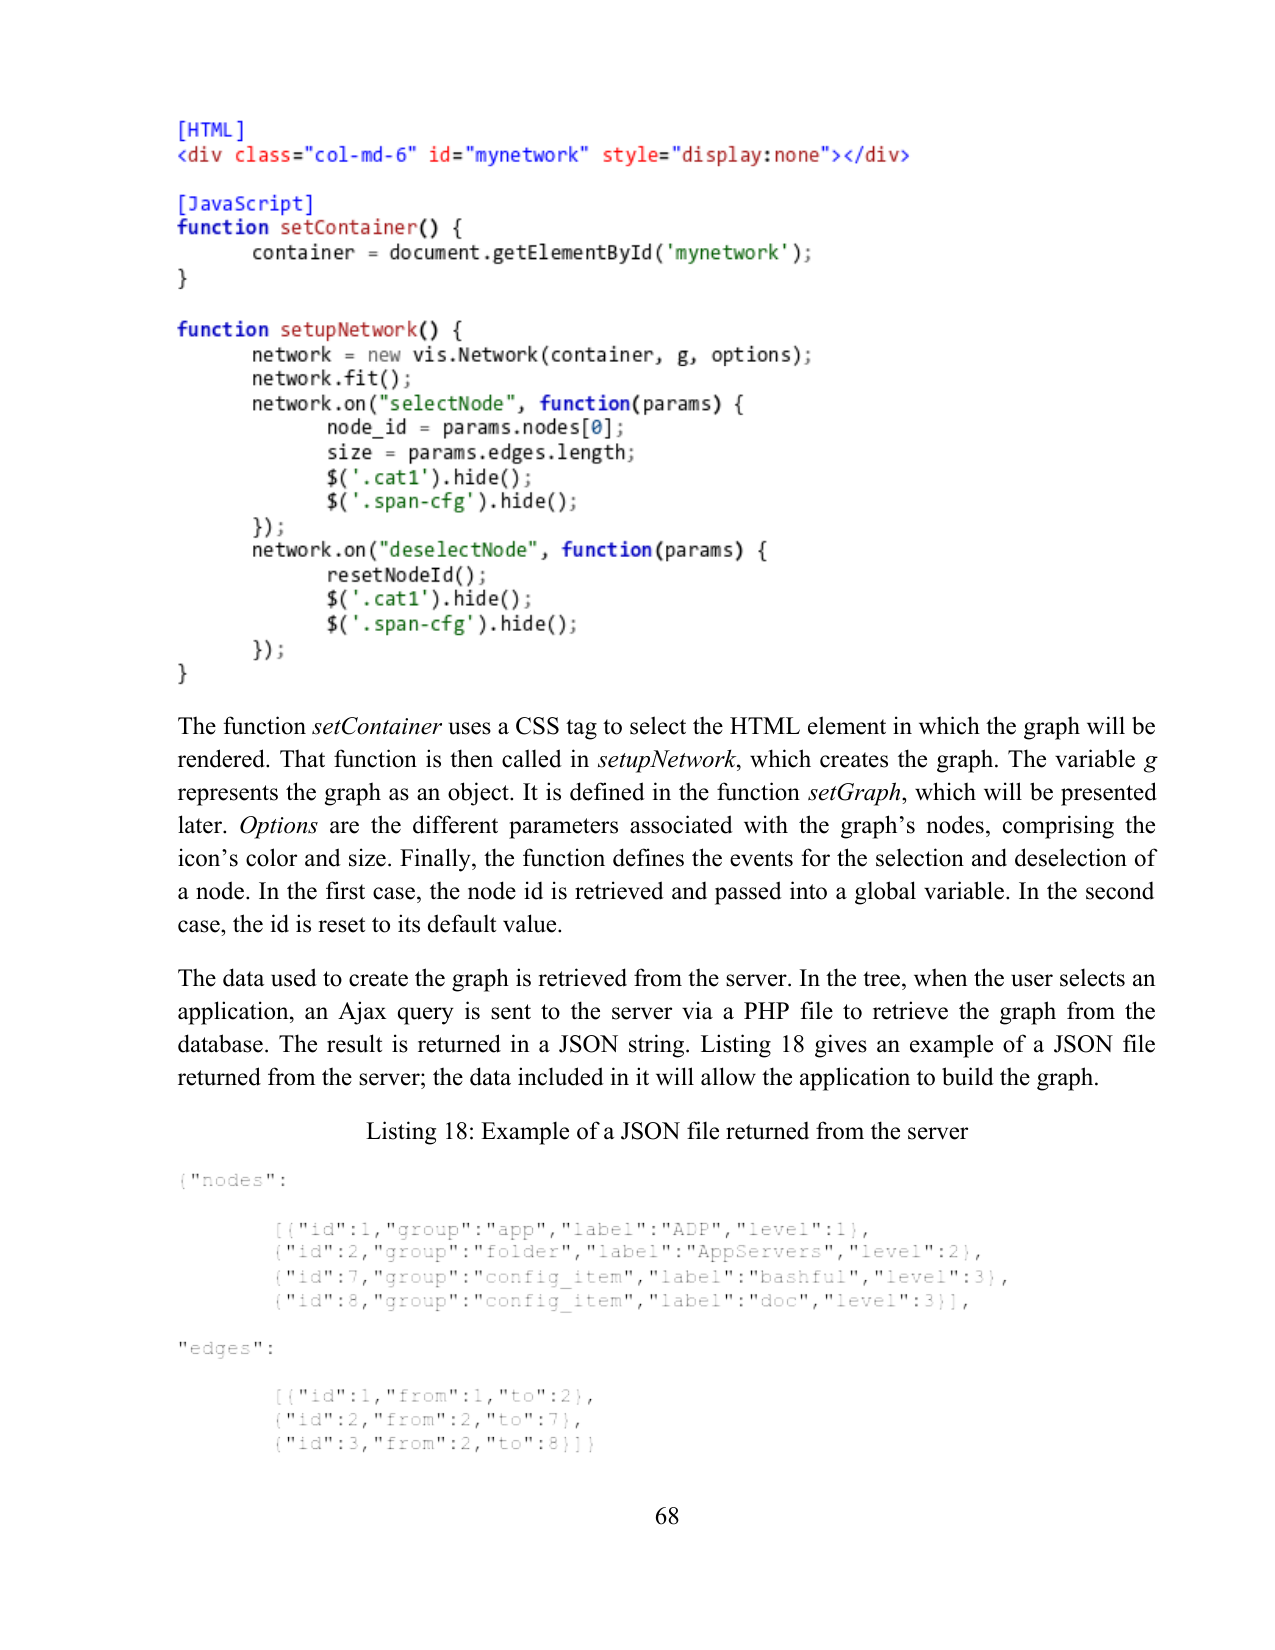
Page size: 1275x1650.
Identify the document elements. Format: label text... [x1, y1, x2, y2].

text The data used to create the graph is retrieved from the server. In the tree, when the user selects an application, an Ajax query is sent to the server via a PHP file to retrieve the graph from the database. The result is returned in a JSON string. Listing 18 gives an example of a JSON file returned from the server; the data included in it will allow the application to build the graph. [177, 963, 1157, 1091]
text The function setContainer uses a CSS tag to select the HTML element in which the graph will be rendered. That function is then called in setupNetwork, which creates the graph. The variable g represents the graph as an object. It is defined in the function setGraph, which will be presented later. Options are the different parameters associated with the graph’s nodes, comprising the icon’s color and size. Finally, the function defines the events for the selection and deselection of a node. In the first case, the node id is retrieved and passed into a global variable. In the second case, the id is reset to its default value. [177, 711, 1157, 938]
text Listing 18: Example of a JSON file returned from the server [177, 1116, 1157, 1144]
